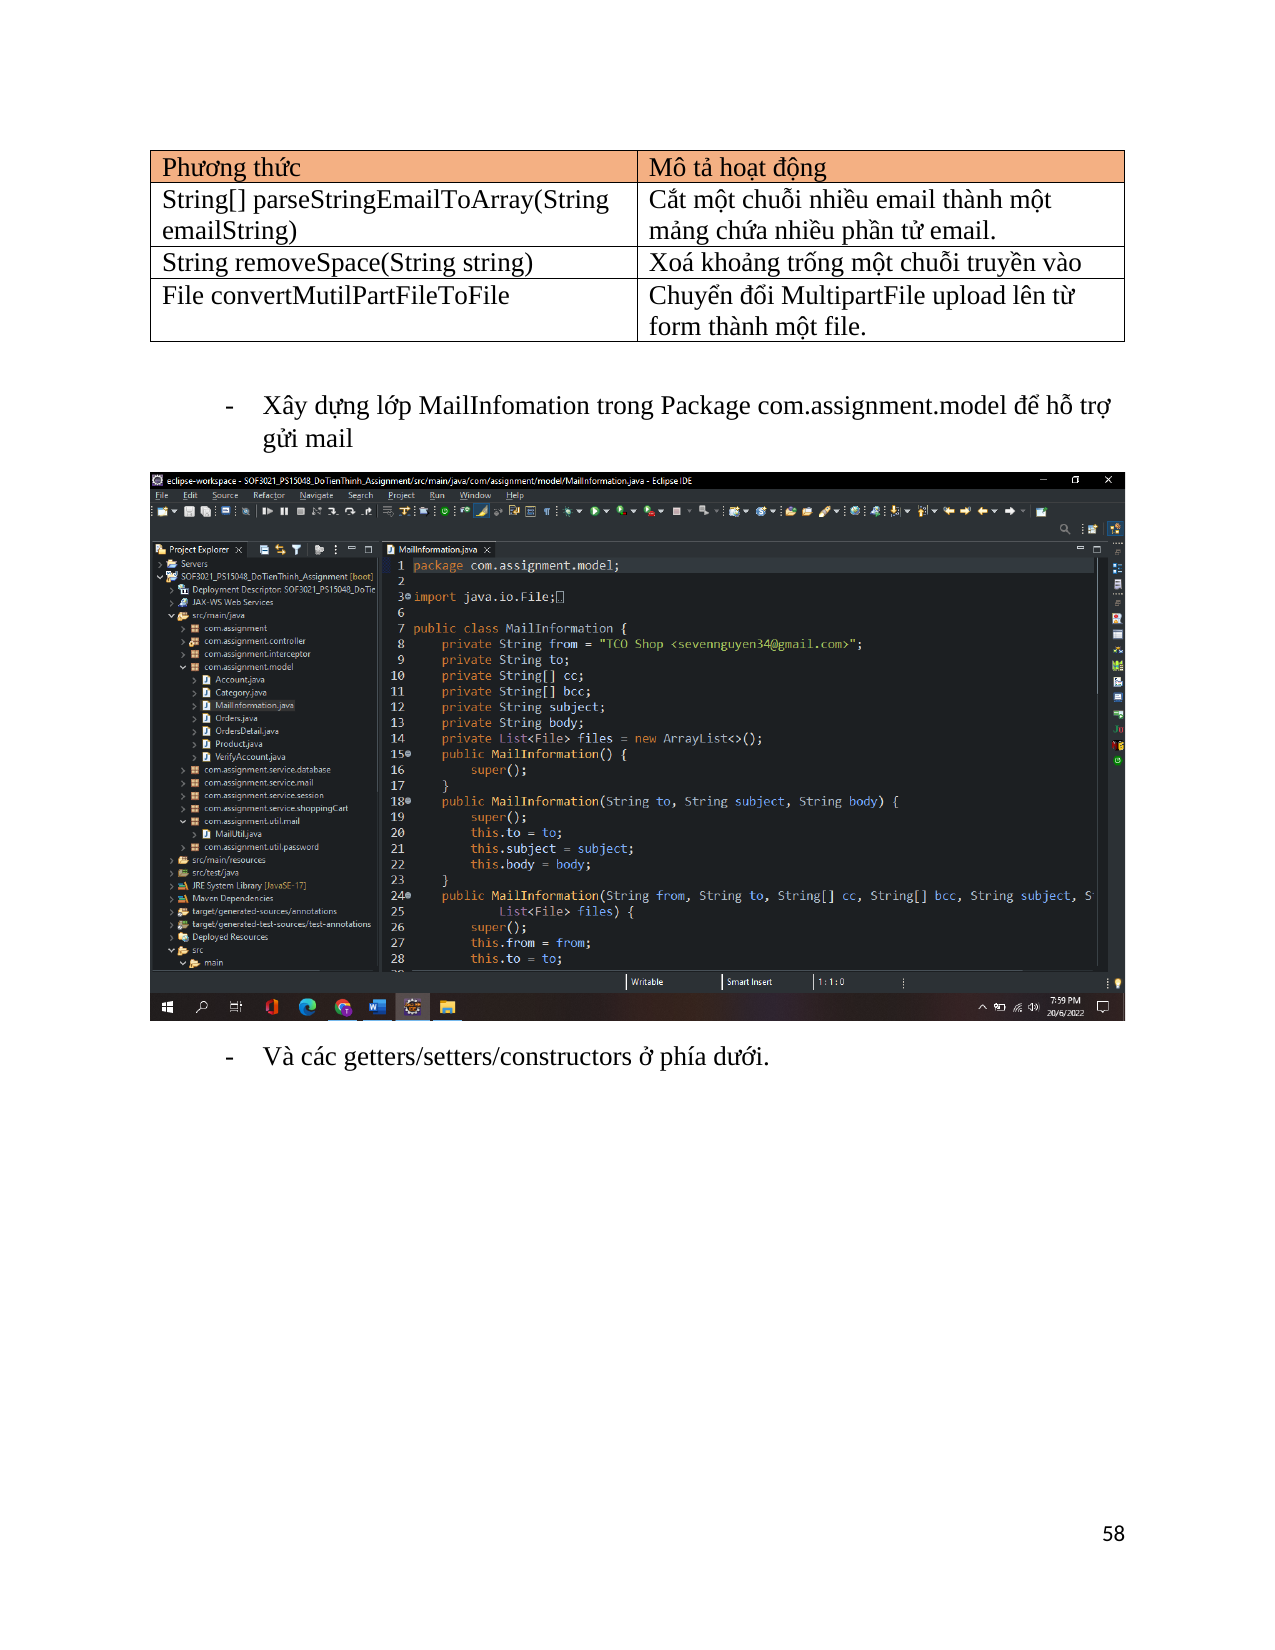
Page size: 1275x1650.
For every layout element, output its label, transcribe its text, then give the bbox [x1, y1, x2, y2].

table_cell Xoá khoảng trống một chuỗi truyền vào [638, 247, 1124, 278]
list Xây dựng lớp MailInfomation trong Package com.assignment.model để hỗ trợ gửi mail [225, 389, 1125, 454]
table_cell String removeSpace(String string) [151, 247, 637, 278]
table_cell String[] parseStringEmailToArray(String emailString) [151, 183, 637, 246]
table_cell File convertMutilPartFileToFile [151, 279, 637, 341]
list Và các getters/setters/constructors ở phía dưới. [225, 1040, 1125, 1071]
table_cell Chuyển đổi MultipartFile upload lên từ form thành một file. [638, 279, 1124, 341]
table_cell Cắt một chuỗi nhiều email thành một mảng chứa nhiều phần tử email. [638, 183, 1124, 246]
table_header Mô tả hoạt động [638, 151, 1124, 182]
picture [150, 472, 1125, 1021]
table_header Phương thức [151, 151, 637, 182]
